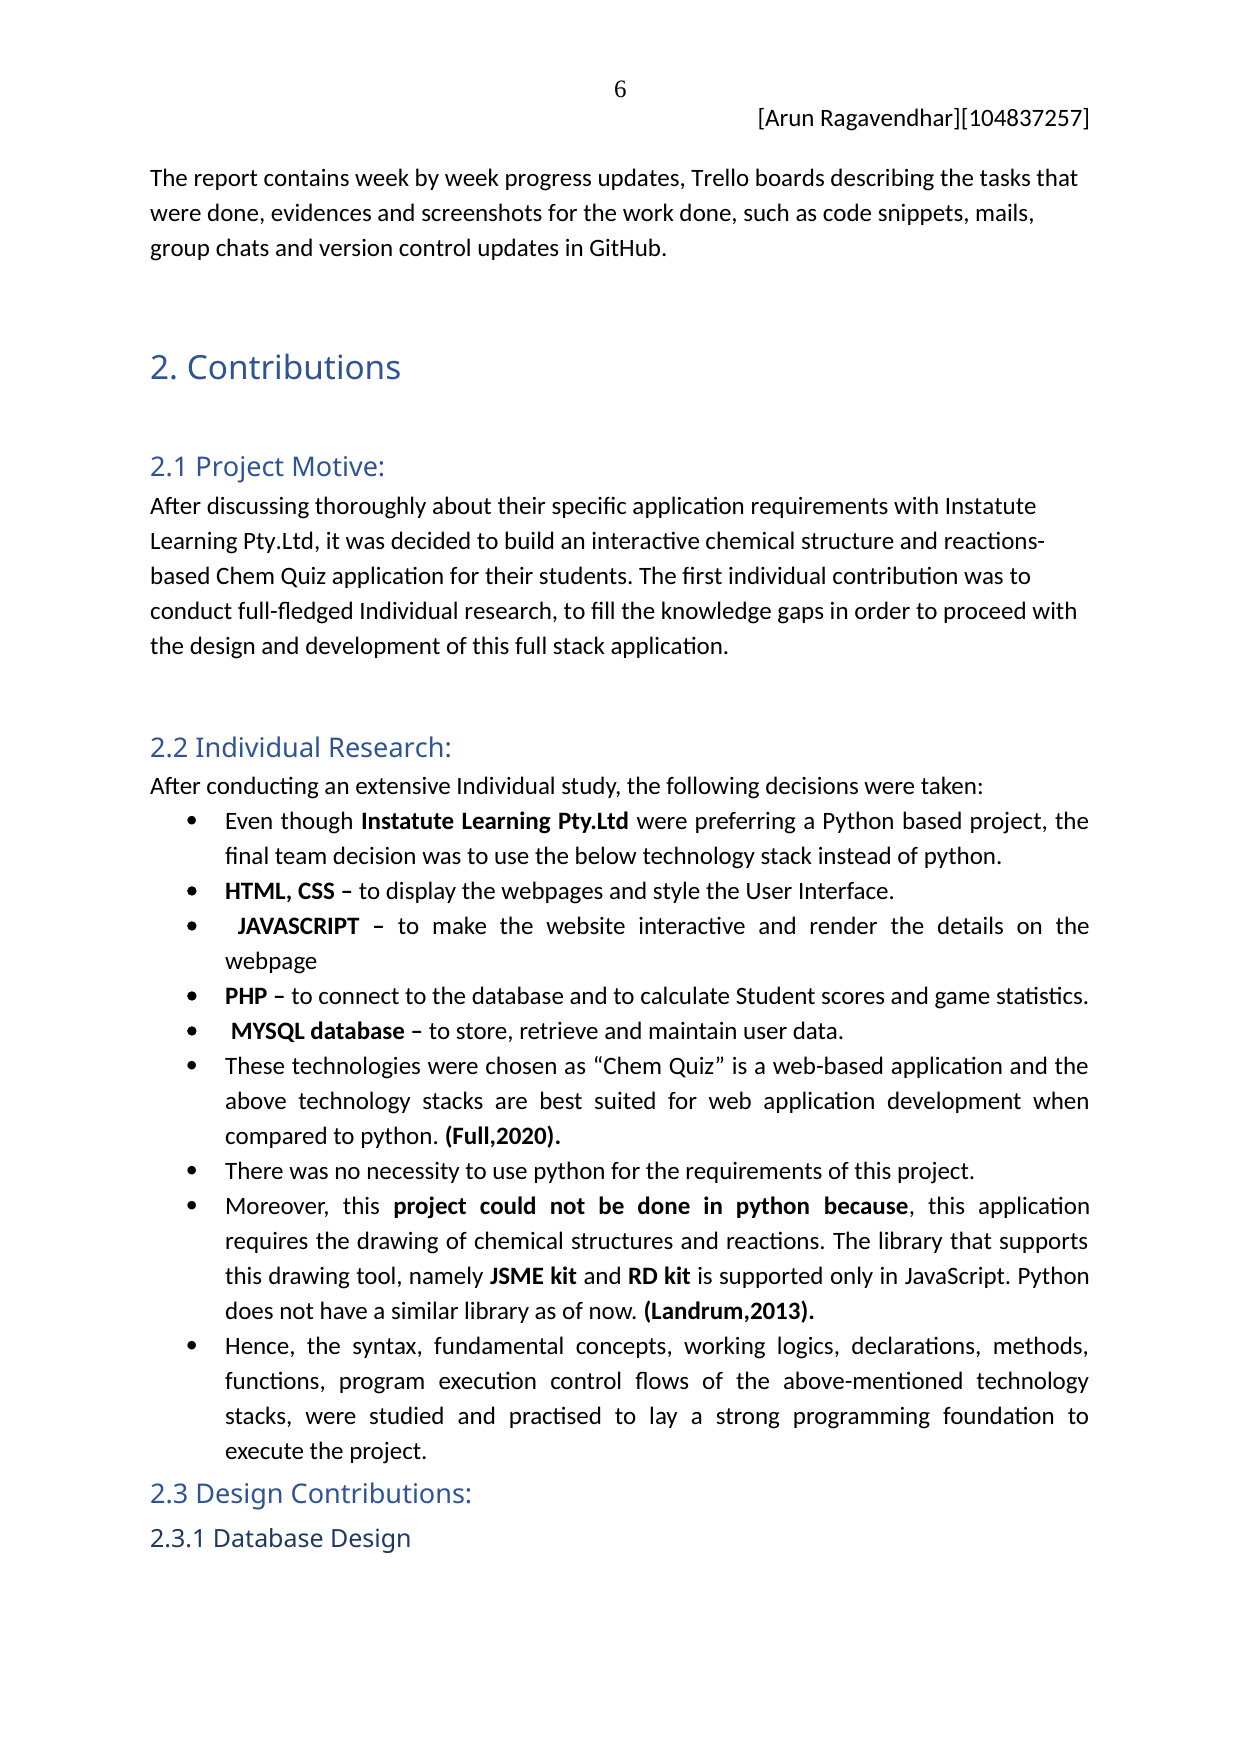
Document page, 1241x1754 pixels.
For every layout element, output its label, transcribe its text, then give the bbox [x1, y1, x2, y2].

list MYSQL database – to store, retrieve and maintain user data. [187, 1015, 1090, 1046]
list There was no necessity to use python for the requirements of this project. [187, 1155, 1090, 1186]
text After conducting an extensive Individual study, the following decisions were taken: [150, 770, 1090, 801]
subtitle 2.3.1 Database Design [150, 1521, 1090, 1555]
subtitle 2. Contributions [150, 343, 1090, 389]
text After discussing thoroughly about their specific application requirements with Instatute Learning Pty.Ltd, it was decided to build an interactive chemical structure and reactions-based Chem Quiz application for their students. The first individual contribution was to conduct full-fledged Individual research, to fill the knowledge gaps in order to proceed with the design and development of this full stack application. [150, 490, 1090, 660]
list These technologies were chosen as “Chem Quiz” is a web-based application and the above technology stacks are best suited for web application development when compared to python. (Full,2020). [187, 1050, 1090, 1151]
list Moreover, this project could not be done in python because, this application requires the drawing of chemical structures and reactions. The library that supports this drawing tool, namely JSME kit and RD kit is supported only in JavaScript. Python does not have a similar library as of now. (Landrum,2013). [187, 1190, 1090, 1326]
list Hence, the syntax, fundamental concepts, working logics, declarations, methods, functions, program execution control flows of the above-mentioned technology stacks, were studied and practised to lay a strong programming foundation to execute the project. [187, 1330, 1090, 1466]
subtitle 2.3 Design Contributions: [150, 1474, 1090, 1511]
subtitle 2.1 Project Motive: [150, 447, 1090, 484]
text The report contains week by week progress updates, Trello boards describing the tasks that were done, evidences and screenshots for the work done, such as code snippets, mails, group chats and version control updates in GitHub. [150, 162, 1090, 262]
list JAVASCRIPT – to make the website interactive and render the details on the webpage [187, 910, 1090, 976]
list HTML, CSS – to display the webpages and style the User Interface. [187, 875, 1090, 906]
list Even though Instatute Learning Pty.Ltd were preferring a Python based project, the final team decision was to use the below technology stack instead of python. [187, 805, 1090, 871]
list PHP – to connect to the database and to calculate Student scores and game statistics. [187, 980, 1090, 1011]
subtitle 2.2 Individual Research: [150, 728, 1090, 765]
